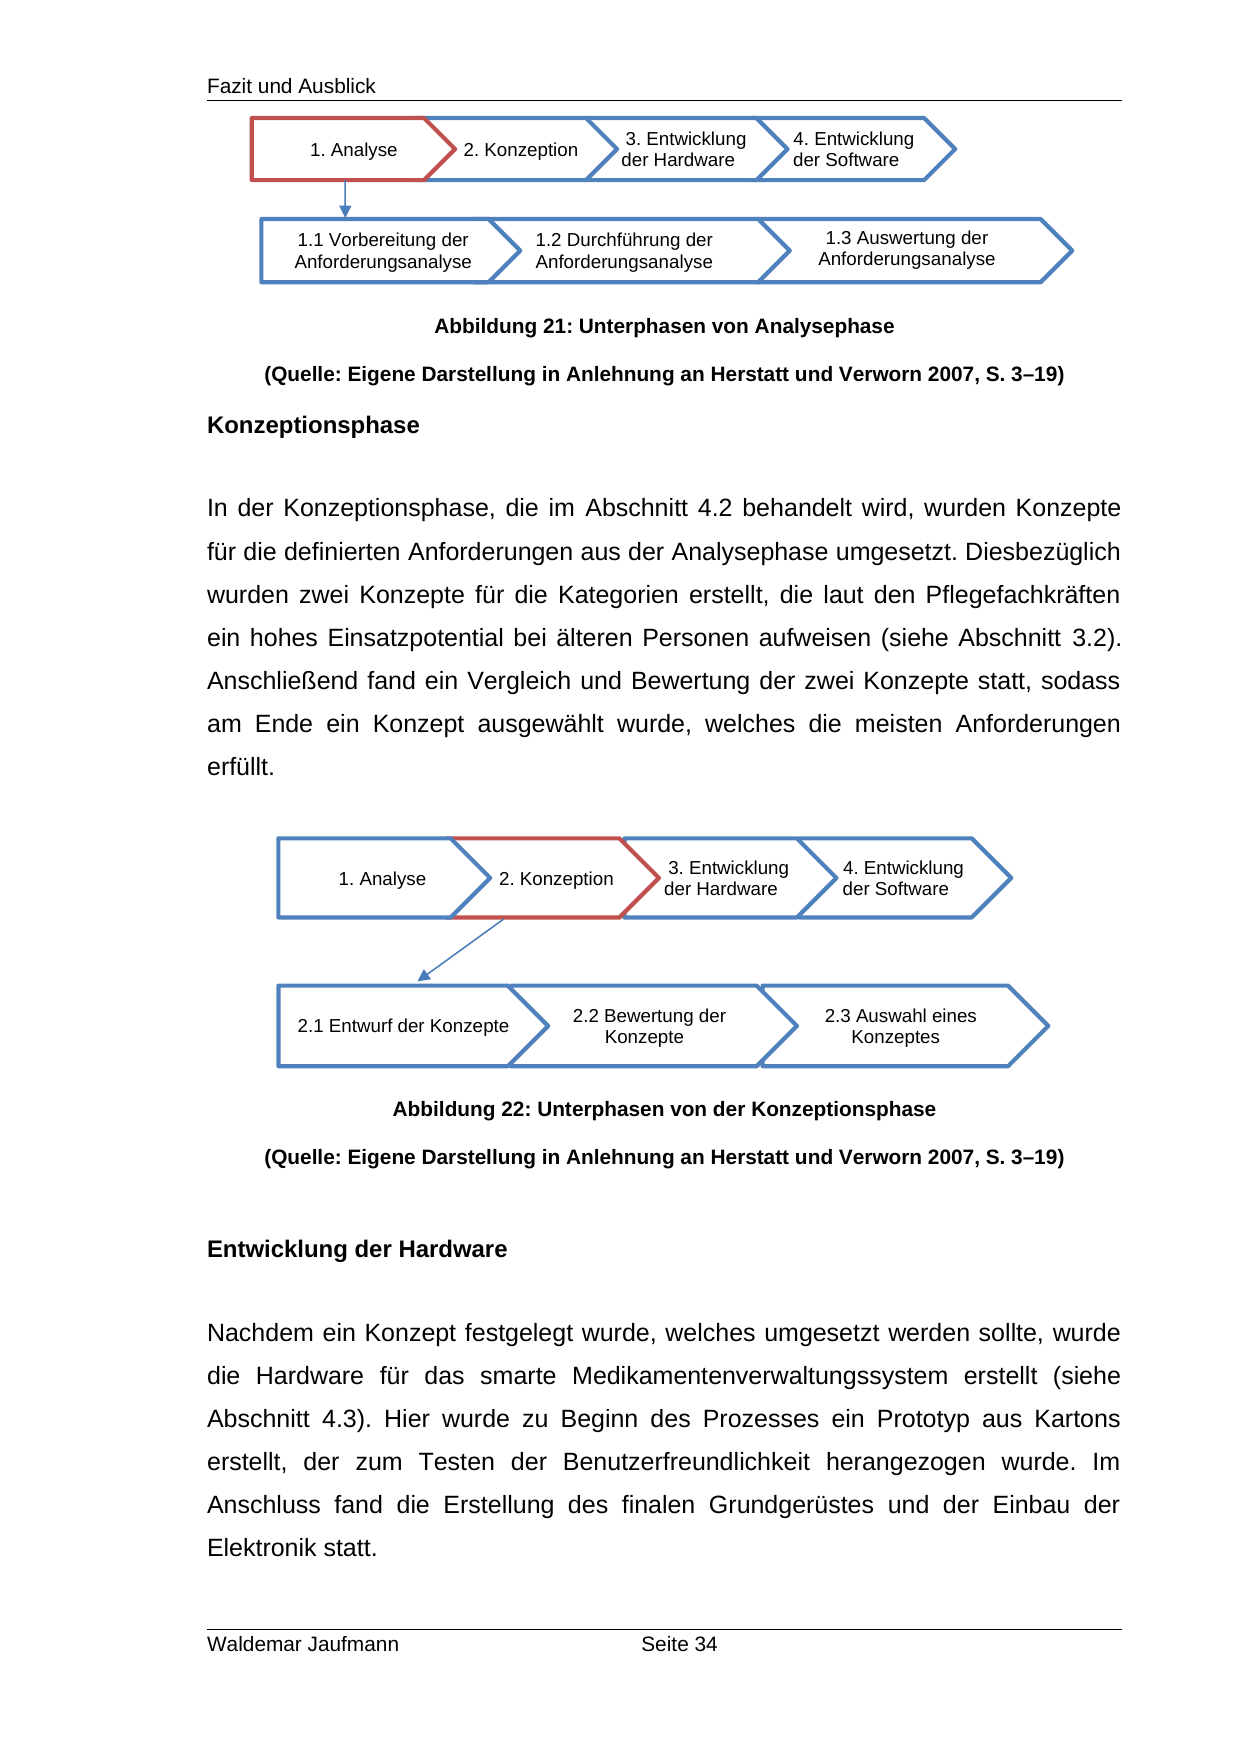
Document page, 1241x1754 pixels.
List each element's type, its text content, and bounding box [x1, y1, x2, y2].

text Konzeptionsphase [207, 411, 1122, 438]
text Entwicklung der Hardware [207, 1235, 1122, 1263]
text Abbildung 21: Unterphasen von Analysephase [207, 314, 1122, 338]
text Abbildung 22: Unterphasen von der Konzeptionsphase [207, 1097, 1122, 1121]
text Nachdem ein Konzept festgelegt wurde, welches umgesetzt werden sollte, wurde die Hardware für das smarte Medikamentenverwaltungssystem erstellt (siehe Abschnitt 4.3). Hier wurde zu Beginn des Prozesses ein Prototyp aus Kartons erstellt, der zum Testen der Benutzerfreundlichkeit herangezogen wurde. Im Anschluss fand die Erstellung des finalen Grundgerüstes und der Einbau der Elektronik statt. [207, 1318, 1122, 1562]
text (Quelle: Eigene Darstellung in Anlehnung an Herstatt und Verworn 2007, S. 3–19) [207, 362, 1122, 386]
text In der Konzeptionsphase, die im Abschnitt 4.2 behandelt wird, wurden Konzepte für die definierten Anforderungen aus der Analysephase umgesetzt. Diesbezüglich wurden zwei Konzepte für die Kategorien erstellt, die laut den Pflegefachkräften ein hohes Einsatzpotential bei älteren Personen aufweisen (siehe Abschnitt 3.2). Anschließend fand ein Vergleich und Bewertung der zwei Konzepte statt, sodass am Ende ein Konzept ausgewählt wurde, welches die meisten Anforderungen erfüllt. [207, 493, 1122, 781]
text (Quelle: Eigene Darstellung in Anlehnung an Herstatt und Verworn 2007, S. 3–19) [207, 1145, 1122, 1169]
